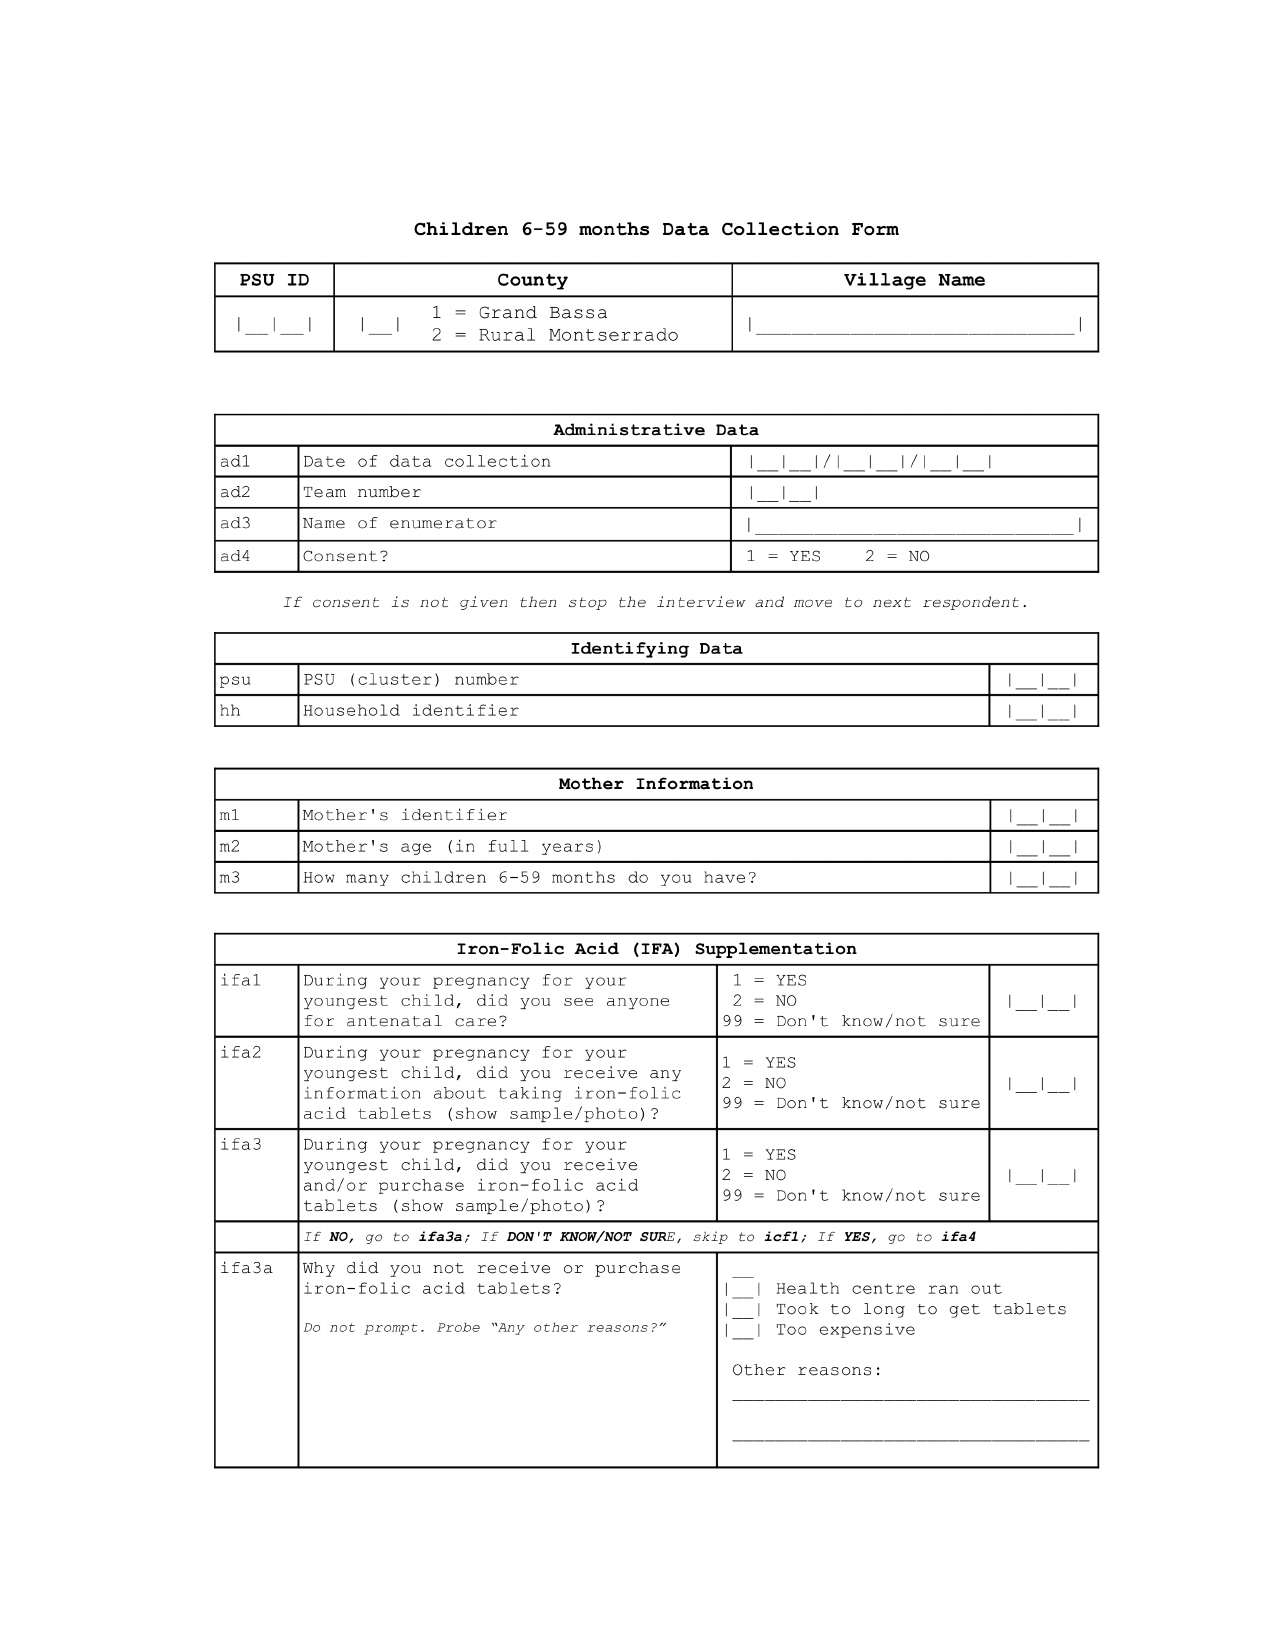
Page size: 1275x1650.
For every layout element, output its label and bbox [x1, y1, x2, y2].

picture [168, 150, 1144, 1501]
